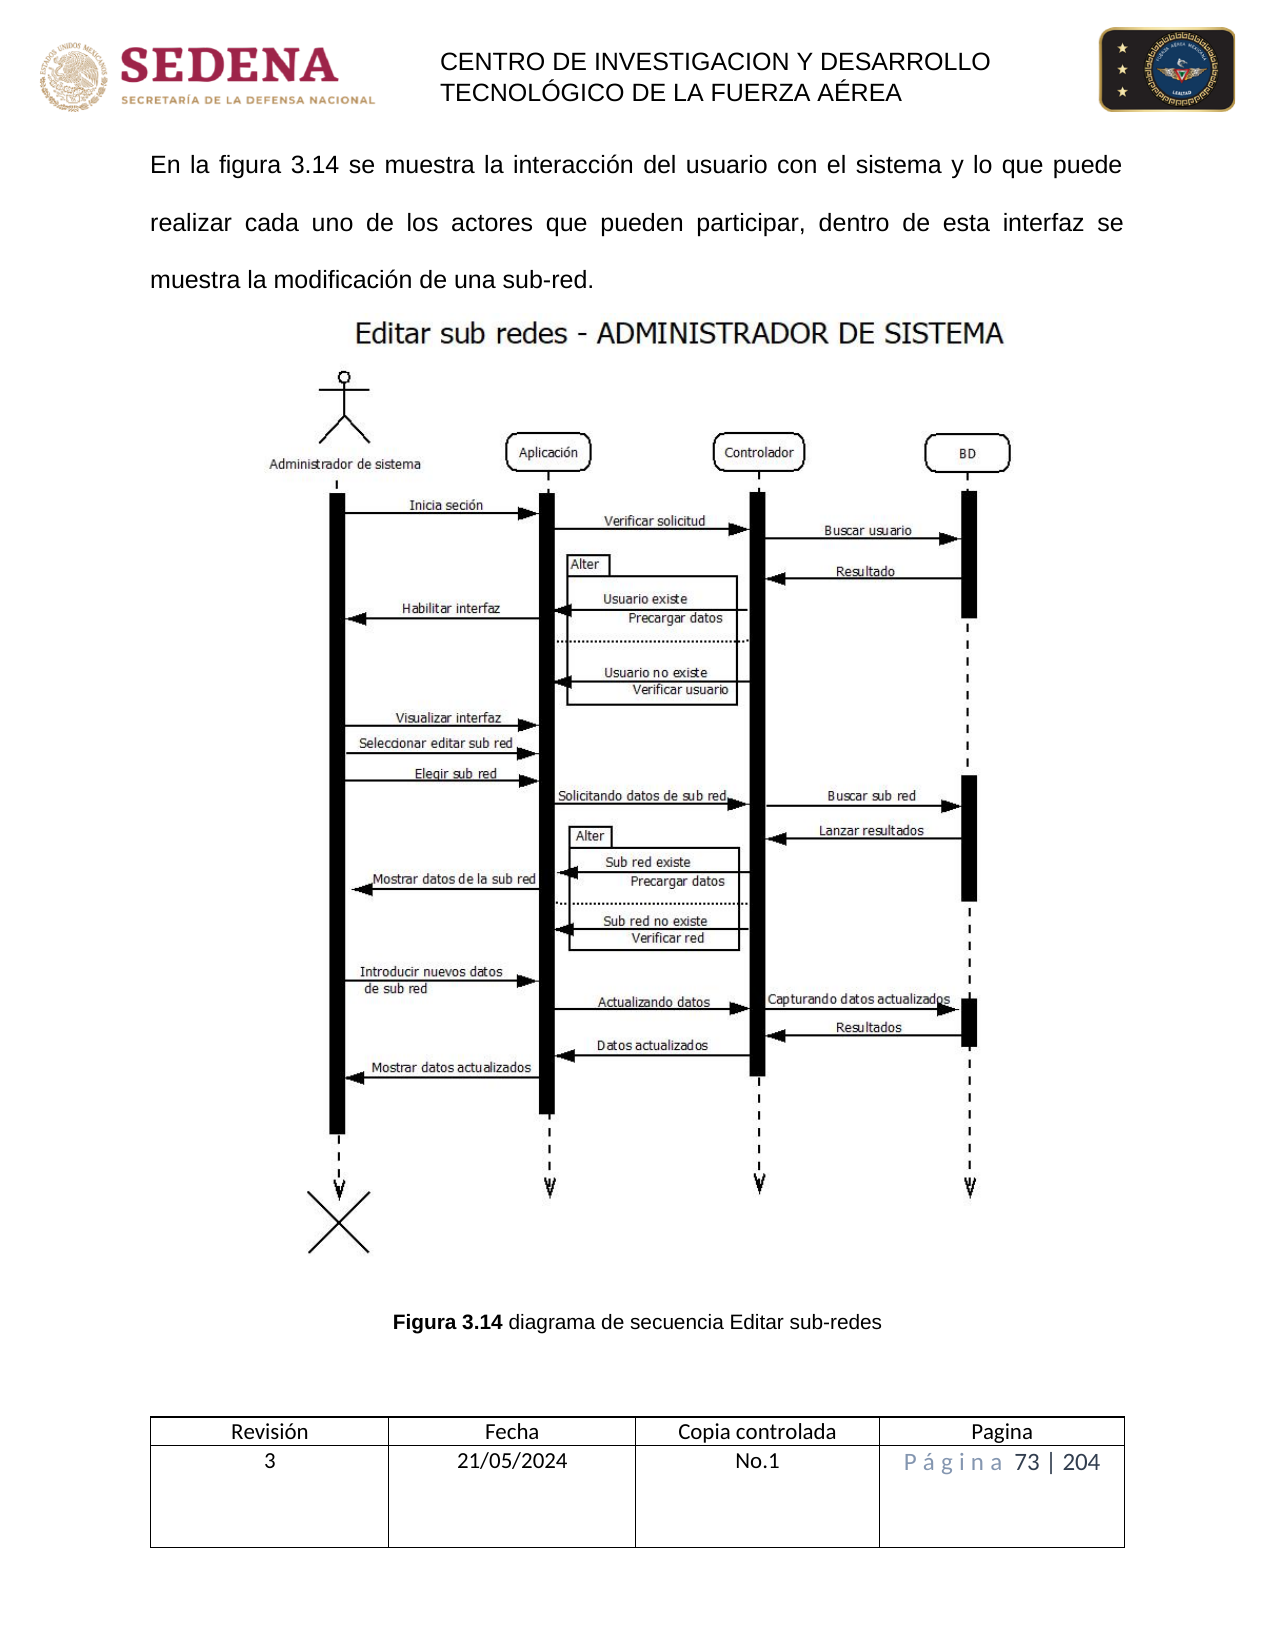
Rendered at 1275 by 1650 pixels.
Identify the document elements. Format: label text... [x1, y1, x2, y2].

text En la figura 3.14 se muestra la interacción del usuario con el sistema y lo que puede realizar cada uno de los actores que pueden participar, dentro de esta interfaz se muestra la modificación de una sub-red. [150, 150, 1125, 294]
picture [260, 313, 1015, 1265]
picture [39, 27, 1236, 112]
